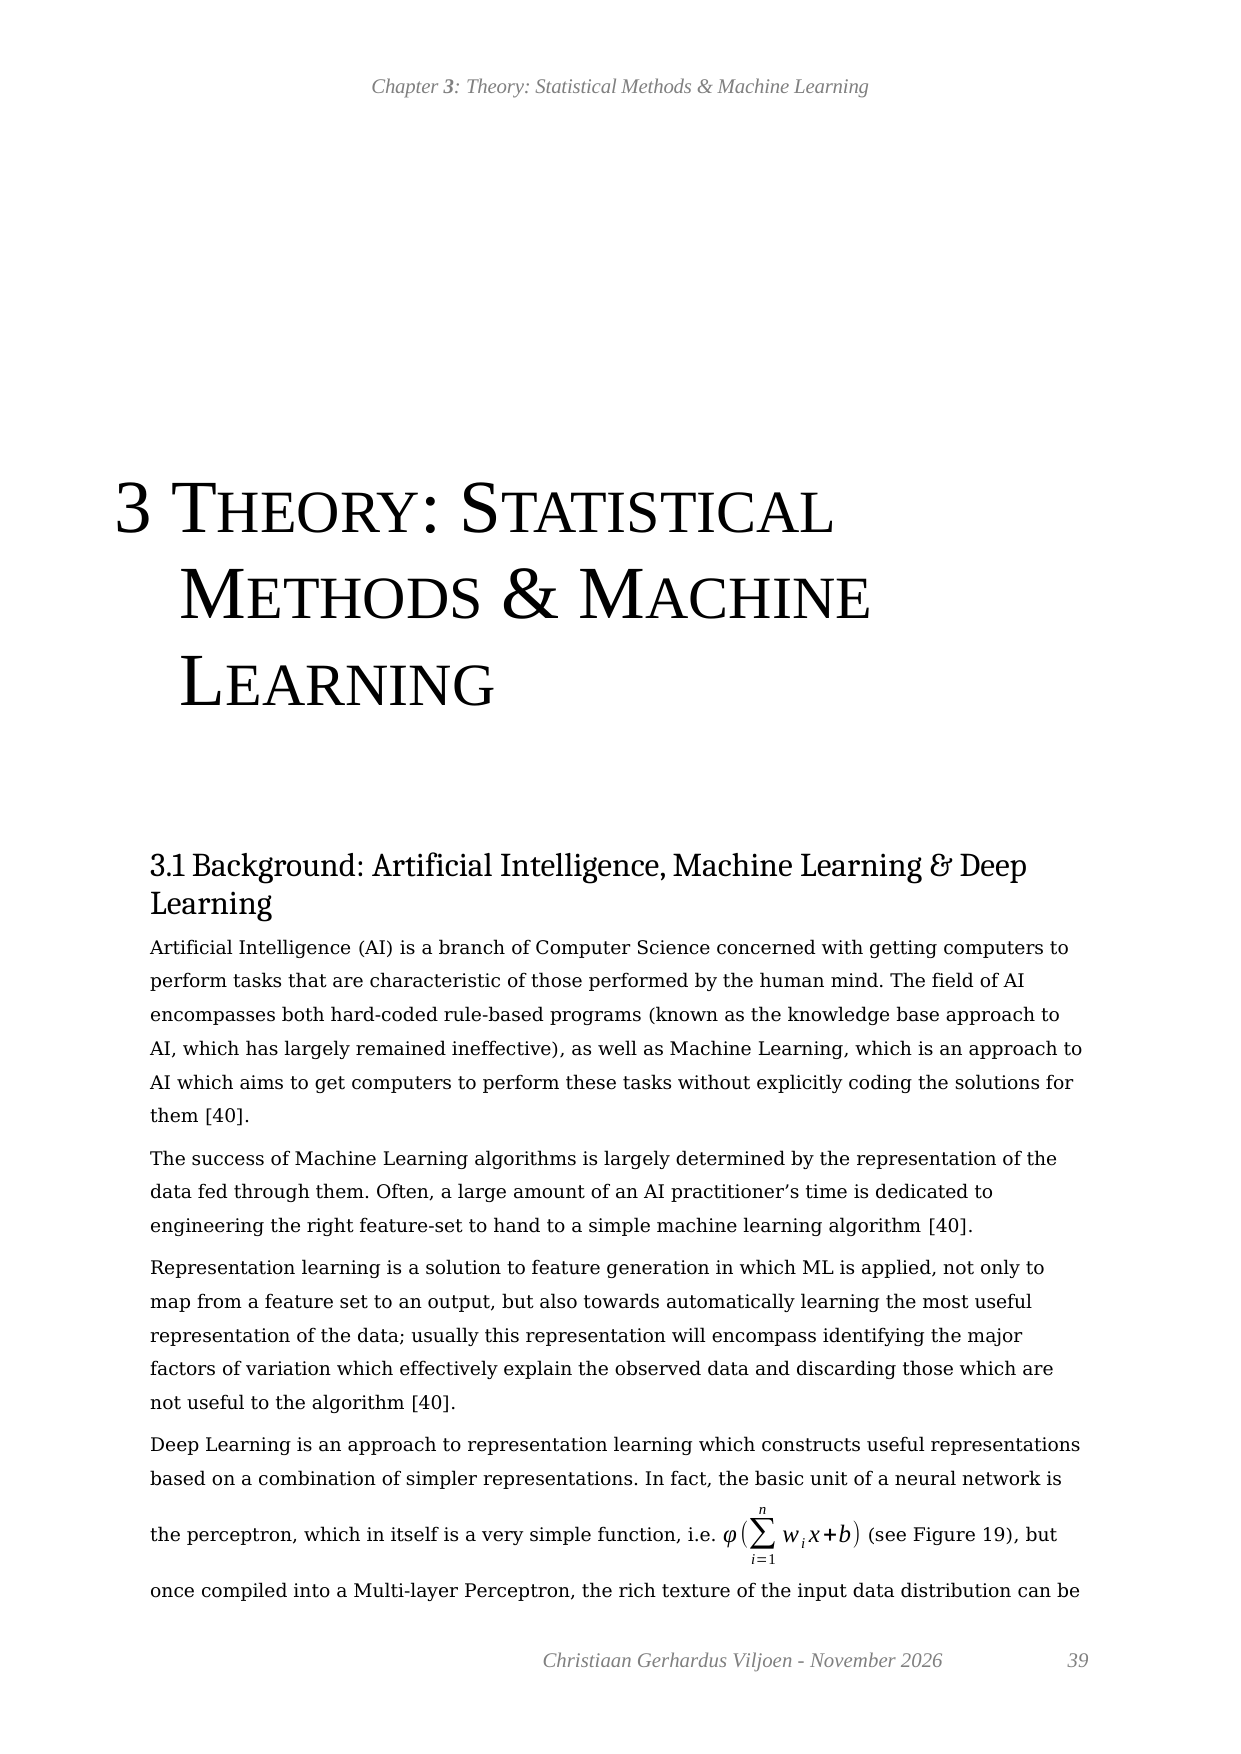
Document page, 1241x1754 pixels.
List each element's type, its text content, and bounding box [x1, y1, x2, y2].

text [150, 1433, 1090, 1601]
text Artificial Intelligence (AI) is a branch of Computer Science concerned with getting computers to perform tasks that are characteristic of those performed by the human mind. The field of AI encompasses both hard-coded rule-based programs (known as the knowledge base approach to AI, which has largely remained ineffective), as well as Machine Learning, which is an approach to AI which aims to get computers to perform these tasks without explicitly coding the solutions for them . [150, 935, 1090, 1127]
text Representation learning is a solution to feature generation in which ML is applied, not only to map from a feature set to an output, but also towards automatically learning the most useful representation of the data; usually this representation will encompass identifying the major factors of variation which effectively explain the observed data and discarding those which are not useful to the algorithm . [150, 1256, 1090, 1413]
text The success of Machine Learning algorithms is largely determined by the representation of the data fed through them. Often, a large amount of an AI practitioner’s time is dedicated to engineering the right feature-set to hand to a simple machine learning algorithm . [150, 1146, 1090, 1236]
subtitle Background: Artificial Intelligence, Machine Learning & Deep Learning [150, 846, 1090, 923]
subtitle Theory: Statistical Methods & Machine Learning [114, 462, 1090, 721]
